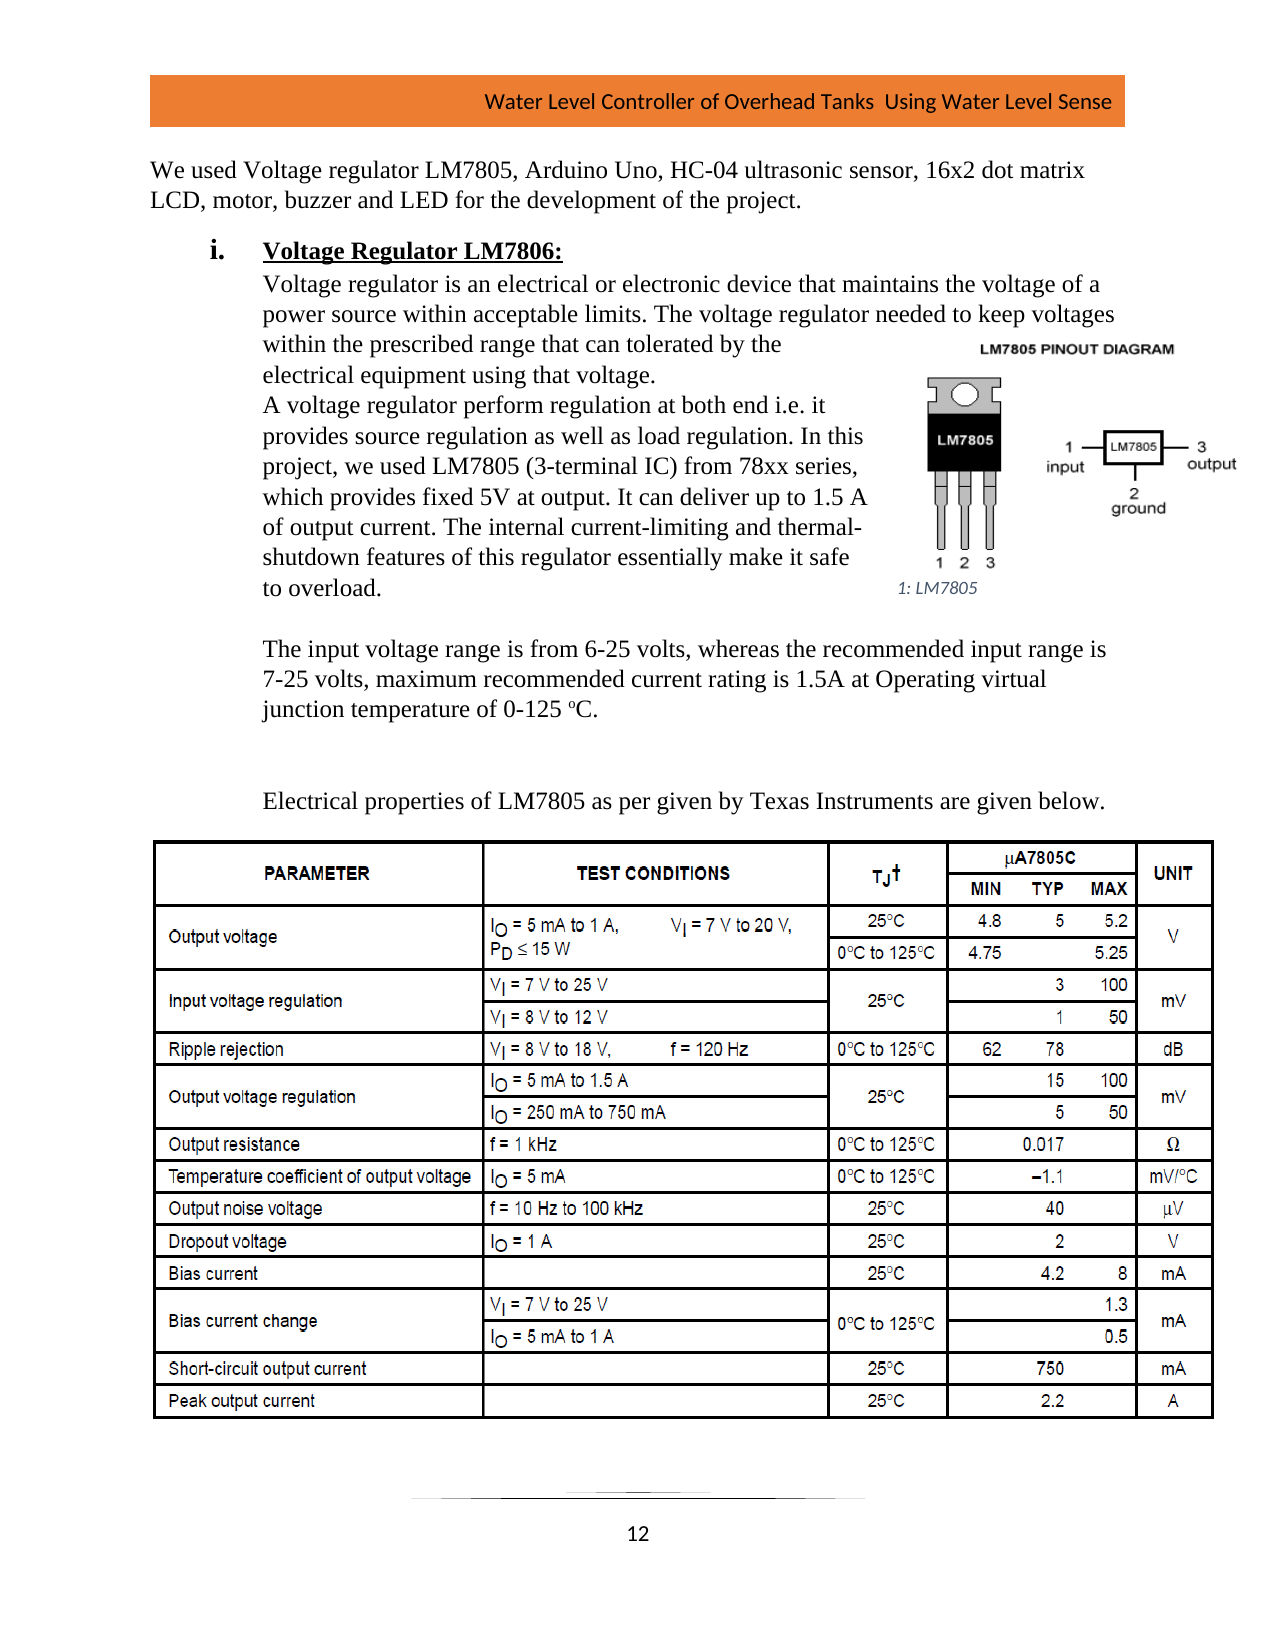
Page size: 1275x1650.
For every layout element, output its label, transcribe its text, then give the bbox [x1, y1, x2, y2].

picture [892, 331, 1251, 579]
list Voltage Regulator LM7806: [225, 232, 1125, 266]
picture [150, 838, 1218, 1420]
list A voltage regulator perform regulation at both end i.e. it provides source regulation as well as load regulation. In this project, we used LM7805 (3-terminal IC) from 78xx series, which provides fixed 5V at output. It can deliver up to 1.5 A of output current. The internal current-limiting and thermal-shutdown features of this regulator essentially make it safe to overload. [262, 390, 1125, 602]
list Electrical properties of LM7805 as per given by Texas Instruments are given below. [262, 786, 1125, 814]
list Voltage regulator is an electrical or electronic device that maintains the voltage of a power source within acceptable limits. The voltage regulator needed to keep voltages within the prescribed range that can tolerated by the electrical equipment using that voltage. [262, 269, 1125, 389]
list The input voltage range is from 6-25 volts, whereas the recommended input range is 7-25 volts, maximum recommended current rating is 1.5A at Operating virtual junction temperature of 0-125 oC. [262, 634, 1125, 723]
text We used Voltage regulator LM7805, Arduino Uno, HC-04 ultrasonic sensor, 16x2 dot matrix LCD, motor, buzzer and LED for the development of the project. [150, 155, 1125, 214]
